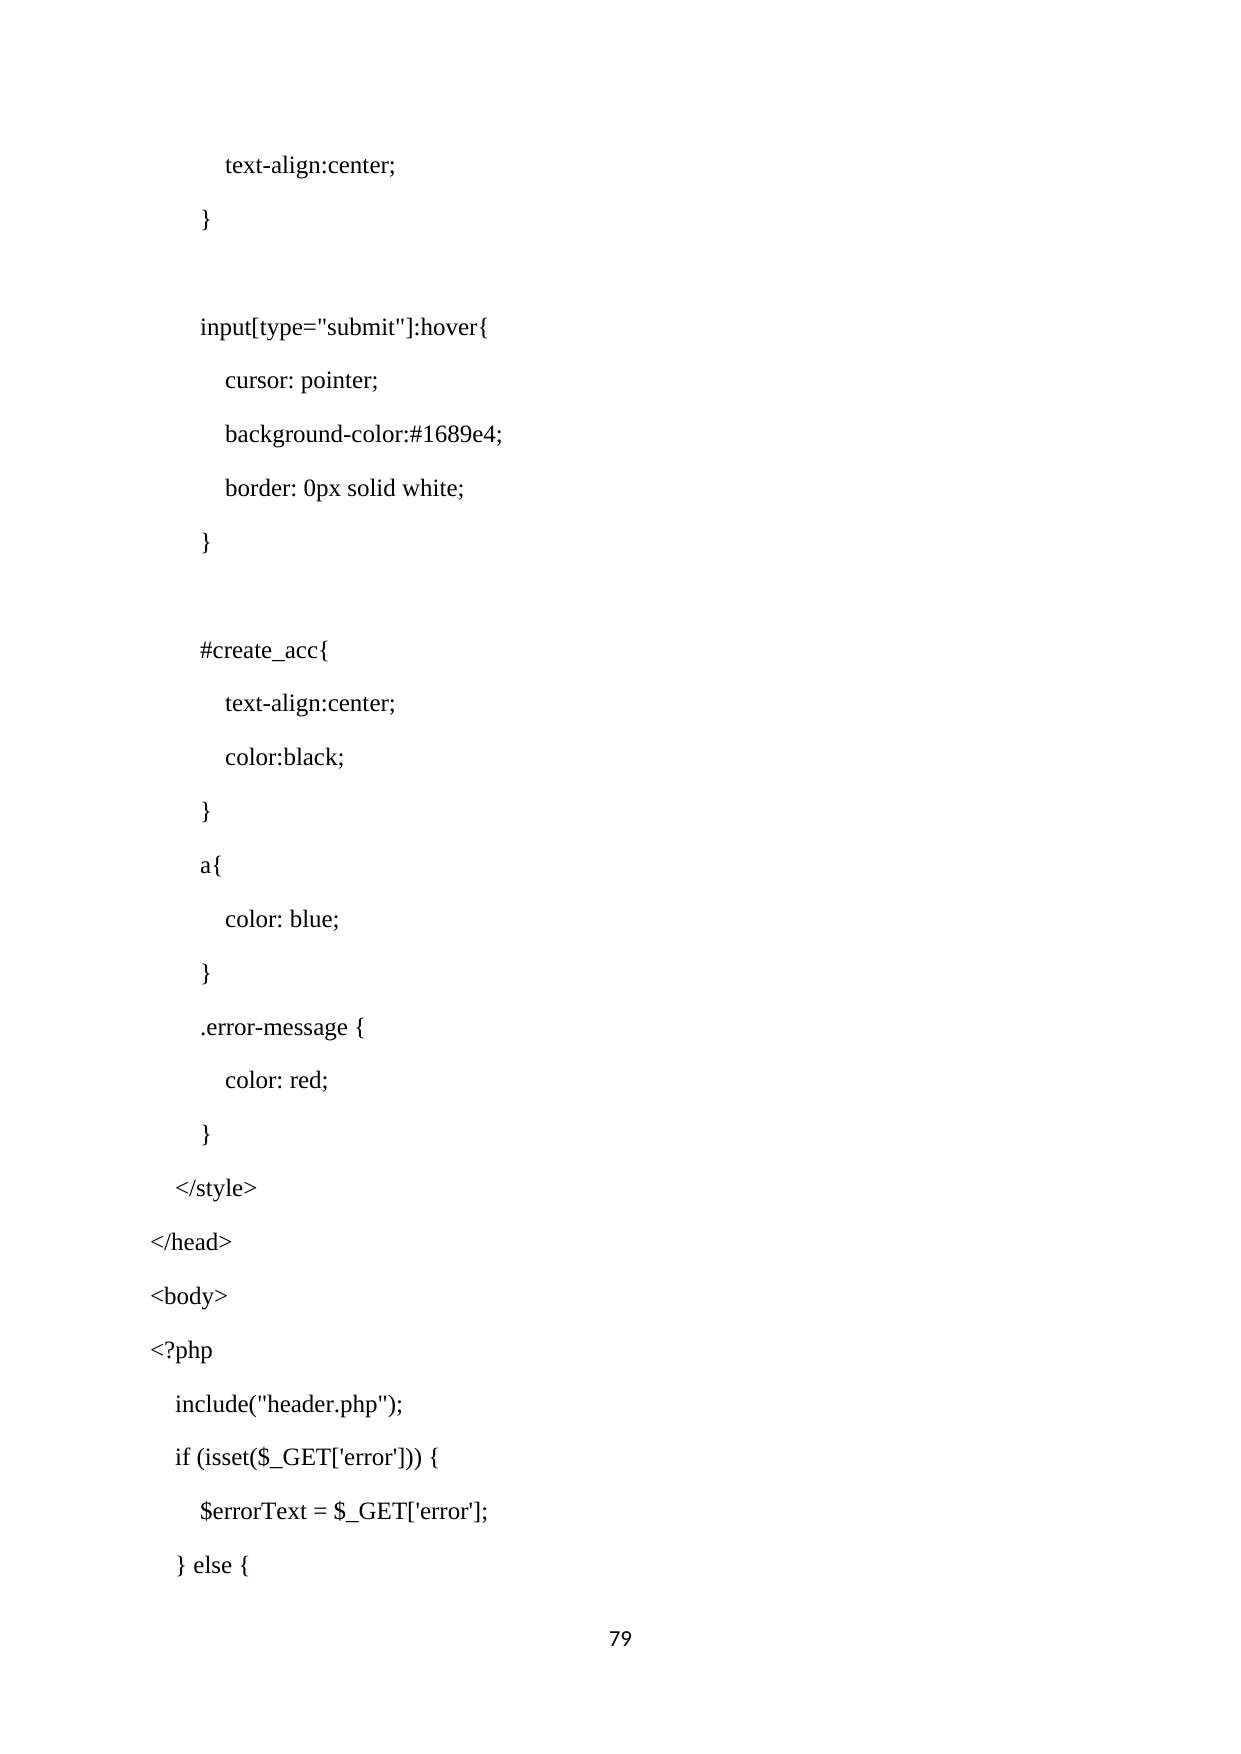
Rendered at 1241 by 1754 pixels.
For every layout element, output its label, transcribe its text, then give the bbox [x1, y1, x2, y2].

text input[type="submit"]:hover{ [150, 312, 1090, 340]
text border: 0px solid white; [150, 473, 1090, 502]
text </style> [150, 1173, 1090, 1202]
text text-align:center; [150, 688, 1090, 717]
text if (isset($_GET['error'])) { [150, 1442, 1090, 1471]
text color:black; [150, 742, 1090, 771]
text $errorText = $_GET['error']; [150, 1496, 1090, 1525]
text <?php [150, 1335, 1090, 1363]
text } else { [150, 1550, 1090, 1579]
text text-align:center; [150, 150, 1090, 179]
text </head> [150, 1227, 1090, 1256]
text <body> [150, 1281, 1090, 1310]
text #create_acc{ [150, 635, 1090, 663]
text cursor: pointer; [150, 365, 1090, 394]
text include("header.php"); [150, 1389, 1090, 1417]
text color: red; [150, 1066, 1090, 1094]
text color: blue; [150, 904, 1090, 933]
text background-color:#1689e4; [150, 419, 1090, 448]
text } [150, 796, 1090, 825]
text } [150, 958, 1090, 987]
text a{ [150, 850, 1090, 879]
text } [150, 204, 1090, 233]
text } [150, 527, 1090, 556]
text } [150, 1119, 1090, 1148]
text .error-message { [150, 1012, 1090, 1040]
